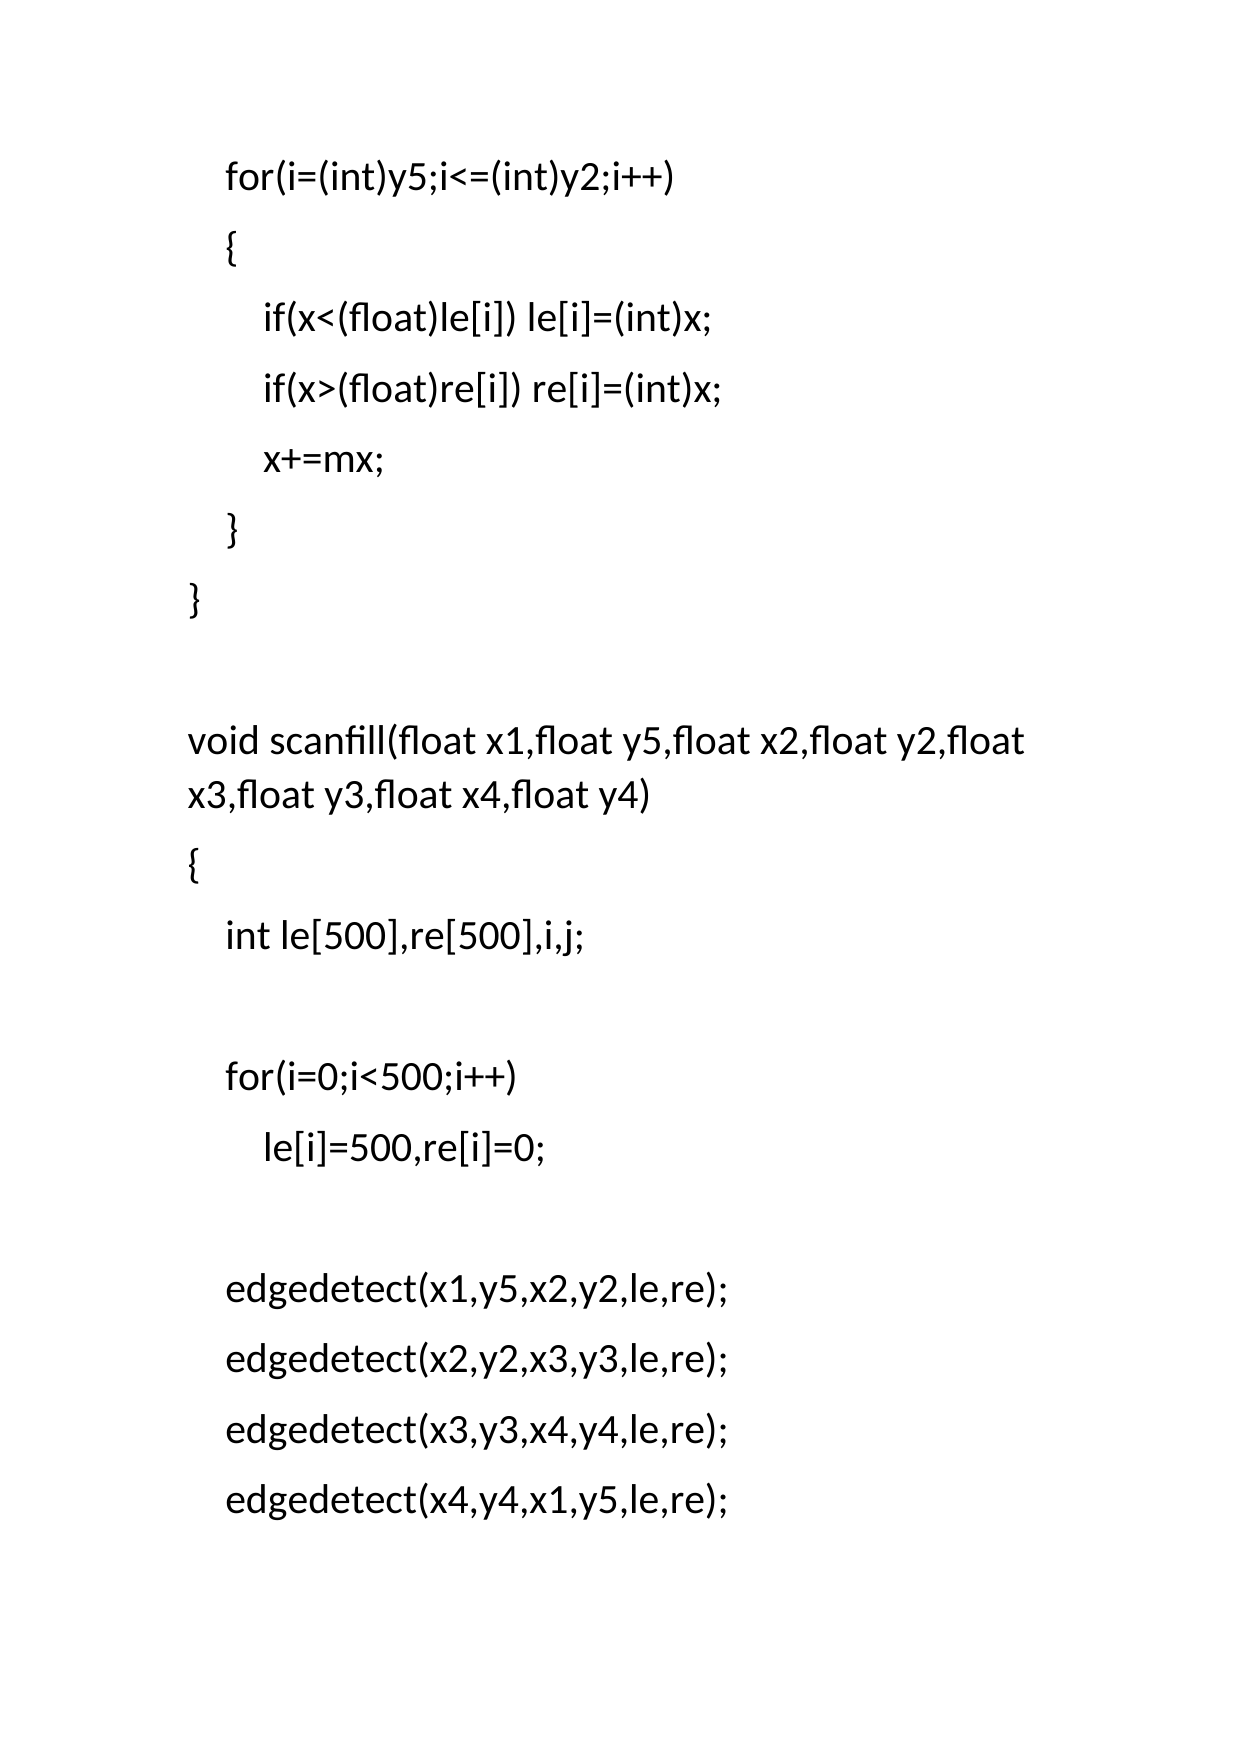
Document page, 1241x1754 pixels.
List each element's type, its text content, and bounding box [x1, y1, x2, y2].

text if(x>(float)re[i]) re[i]=(int)x; [187, 362, 1090, 412]
text edgedetect(x3,y3,x4,y4,le,re); [187, 1403, 1090, 1453]
text { [187, 221, 1090, 271]
text le[i]=500,re[i]=0; [187, 1121, 1090, 1171]
text for(i=(int)y5;i<=(int)y2;i++) [187, 150, 1090, 201]
text edgedetect(x4,y4,x1,y5,le,re); [187, 1473, 1090, 1524]
text int le[500],re[500],i,j; [187, 909, 1090, 960]
text for(i=0;i<500;i++) [187, 1050, 1090, 1101]
text if(x<(float)le[i]) le[i]=(int)x; [187, 291, 1090, 342]
text x+=mx; [187, 432, 1090, 483]
text } [187, 573, 1090, 624]
text edgedetect(x1,y5,x2,y2,le,re); [187, 1262, 1090, 1312]
text edgedetect(x2,y2,x3,y3,le,re); [187, 1332, 1090, 1383]
text } [187, 503, 1090, 553]
text { [187, 838, 1090, 889]
text void scanfill(float x1,float y5,float x2,float y2,float x3,float y3,float x4,float y4) [187, 714, 1090, 819]
